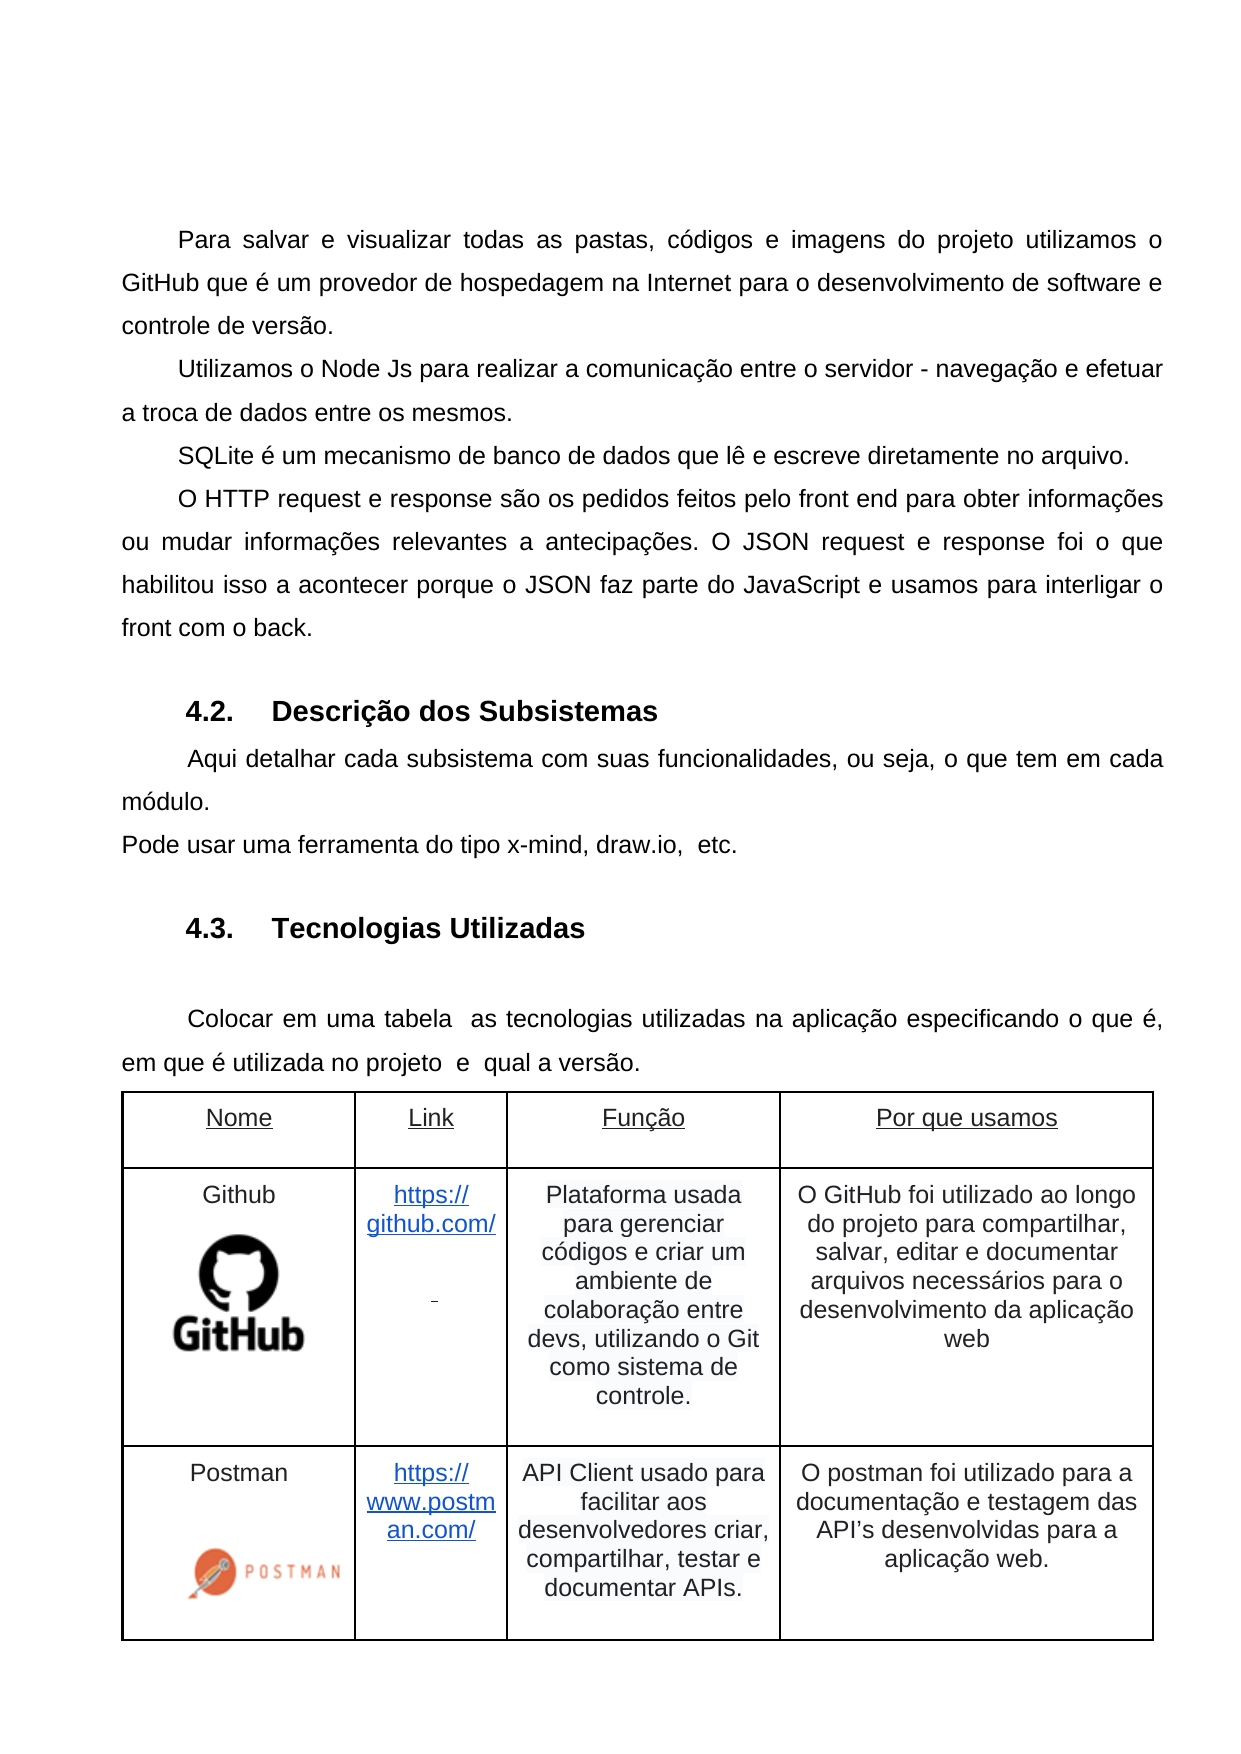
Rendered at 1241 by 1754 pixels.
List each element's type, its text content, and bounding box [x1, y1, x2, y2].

picture [132, 1233, 346, 1353]
text SQLite é um mecanismo de banco de dados que lê e escreve diretamente no arquivo. [121, 441, 1165, 469]
subtitle Tecnologias Utilizadas [234, 911, 1165, 944]
subtitle Descrição dos Subsistemas [234, 694, 1165, 727]
text O HTTP request e response são os pedidos feitos pelo front end para obter informações ou mudar informações relevantes a antecipações. O JSON request e response foi o que habilitou isso a acontecer porque o JSON faz parte do JavaScript e usamos para interligar o front com o back. [121, 484, 1165, 642]
text Para salvar e visualizar todas as pastas, códigos e imagens do projeto utilizamos o GitHub que é um provedor de hospedagem na Internet para o desenvolvimento de software e controle de versão. [121, 225, 1165, 340]
table_cell Plataforma usada para gerenciar códigos e criar um ambiente de colaboração entre devs, utilizando o Git como sistema de controle. [508, 1169, 779, 1445]
text Utilizamos o Node Js para realizar a comunicação entre o servidor - navegação e efetuar a troca de dados entre os mesmos. [121, 354, 1165, 426]
text Colocar em uma tabela as tecnologias utilizadas na aplicação especificando o que é, em que é utilizada no projeto e qual a versão. [121, 1004, 1165, 1076]
picture [182, 1512, 349, 1629]
table_header Por que usamos [781, 1093, 1152, 1167]
text Pode usar uma ferramenta do tipo x-mind, draw.io, etc. [121, 830, 1165, 859]
table_header Nome [124, 1093, 354, 1167]
table_cell Github [124, 1169, 354, 1445]
table_cell O GitHub foi utilizado ao longo do projeto para compartilhar, salvar, editar e documentar arquivos necessários para o desenvolvimento da aplicação web [781, 1169, 1152, 1445]
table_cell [781, 1447, 1152, 1639]
table_cell Postman [124, 1447, 354, 1639]
table_header Função [508, 1093, 779, 1167]
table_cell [508, 1447, 779, 1639]
text Aqui detalhar cada subsistema com suas funcionalidades, ou seja, o que tem em cada módulo. [121, 744, 1165, 816]
table_cell https://www.postman.com/ [356, 1447, 506, 1639]
table_header Link [356, 1093, 506, 1167]
table_cell https://github.com/ [356, 1169, 506, 1445]
